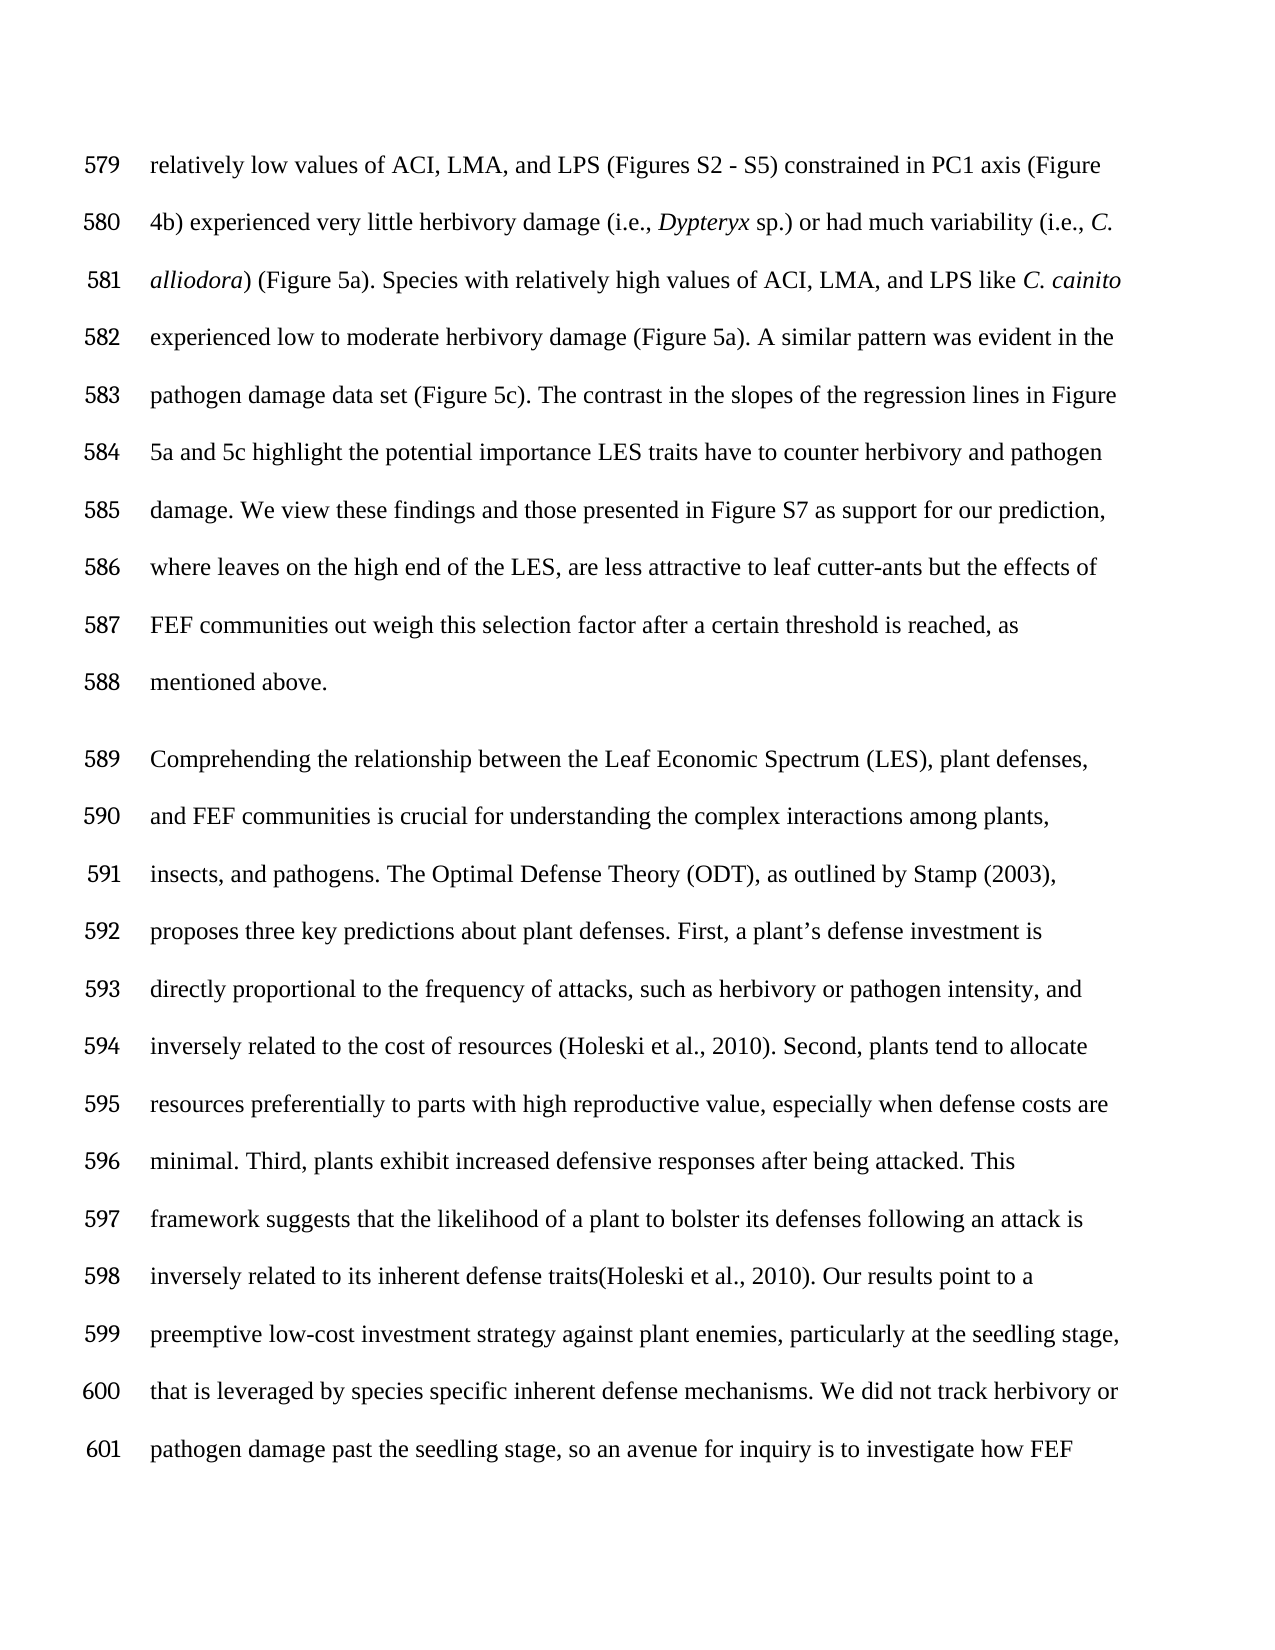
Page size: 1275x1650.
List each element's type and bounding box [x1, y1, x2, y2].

text [150, 150, 1125, 696]
text [150, 744, 1125, 1462]
